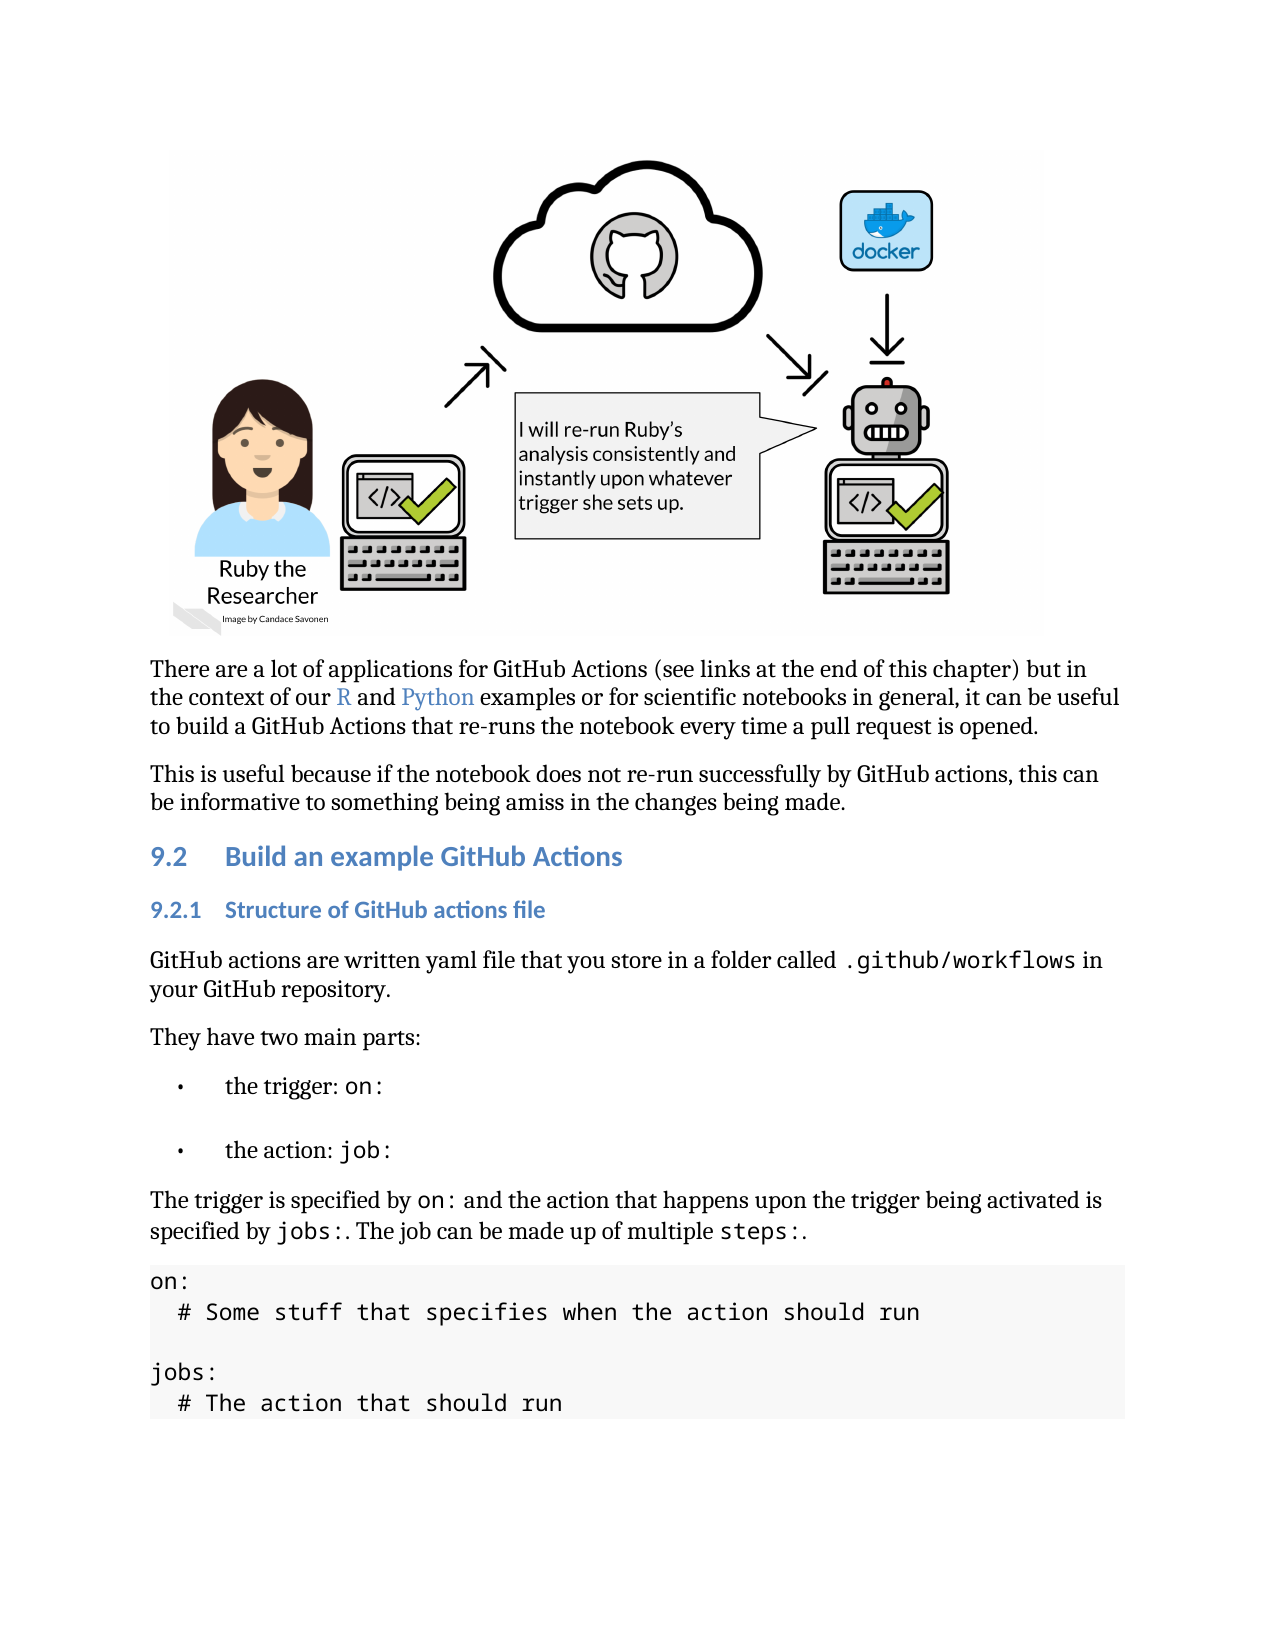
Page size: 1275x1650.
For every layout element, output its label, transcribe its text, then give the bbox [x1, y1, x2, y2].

list the action: job: [175, 1134, 1125, 1165]
subtitle 9.2.1 Structure of GitHub actions file [150, 894, 1125, 925]
subtitle 9.2 Build an example GitHub Actions [150, 838, 1125, 873]
list the trigger: on: [175, 1070, 1125, 1130]
text They have two main parts: [150, 1022, 1125, 1051]
text on: # Some stuff that specifies when the action should run jobs: # The action that should run [150, 1265, 1125, 1419]
text There are a lot of applications for GitHub Actions (see links at the end of this chapter) but in the context of our R and Python examples or for scientific notebooks in general, it can be useful to build a GitHub Actions that re-runs the notebook every time a pull request is opened. [150, 654, 1125, 741]
text The trigger is specified by on: and the action that happens upon the trigger being activated is specified by jobs:. The job can be made up of multiple steps:. [150, 1184, 1125, 1246]
picture [168, 150, 1044, 636]
text GitHub actions are written yaml file that you store in a folder called .github/workflows in your GitHub repository. [150, 944, 1125, 1004]
text This is useful because if the notebook does not re-run successfully by GitHub actions, this can be informative to something being amiss in the changes being made. [150, 759, 1125, 817]
